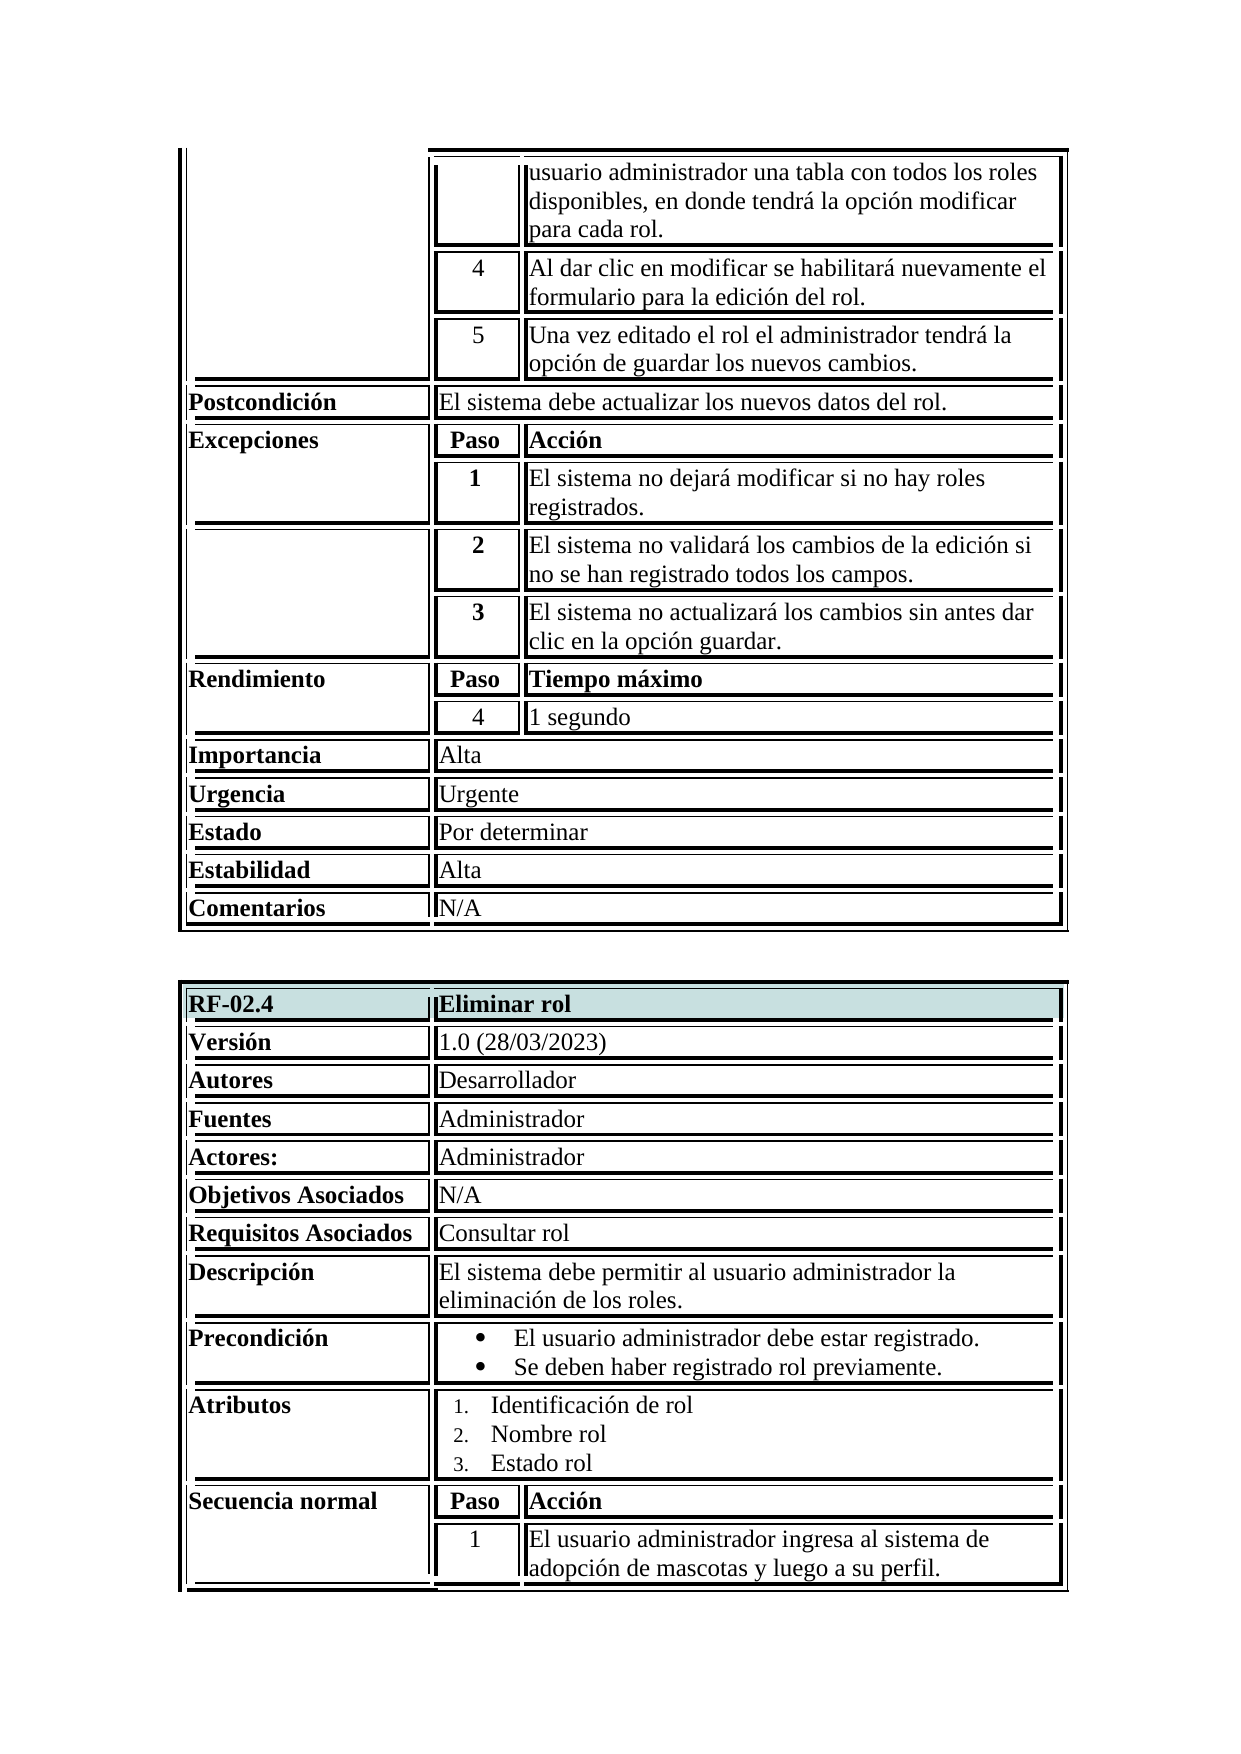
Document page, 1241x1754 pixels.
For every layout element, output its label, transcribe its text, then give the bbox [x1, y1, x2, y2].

table_cell Alta [433, 846, 1064, 884]
table_cell Descripción [183, 1247, 433, 1314]
table_cell Importancia [183, 731, 433, 769]
table_cell Estado [183, 808, 433, 846]
table_cell Requisitos Asociados [183, 1209, 433, 1247]
table_cell Comentarios [183, 884, 433, 922]
table_cell El sistema no actualizará los cambios sin antes dar clic en la opción guardar. [523, 588, 1064, 655]
table_cell Atributos [183, 1381, 433, 1477]
table_cell Por determinar [433, 808, 1064, 846]
table_cell 3 [433, 152, 523, 243]
table_cell Urgencia [183, 769, 433, 808]
table_cell El usuario administrador debe estar registrado. Se deben haber registrado rol previamente. [433, 1314, 1064, 1381]
table_cell Consultar rol [433, 1209, 1064, 1247]
table_header Eliminar rol [433, 984, 1064, 1018]
table_cell Al dar clic en modificar se habilitará nuevamente el formulario para la edición del rol. [523, 243, 1064, 310]
table_cell 1 [433, 454, 523, 521]
table_cell Postcondición [183, 377, 433, 416]
table_cell Secuencia normal [183, 1477, 433, 1582]
table_cell Estabilidad [183, 846, 433, 884]
table_cell [183, 521, 433, 655]
table_header RF-02.4 [183, 984, 433, 1018]
table_cell Precondición [183, 1314, 433, 1381]
table_cell Paso [433, 1478, 523, 1515]
table_cell 4 [433, 243, 523, 310]
table_cell Rendimiento [183, 655, 433, 731]
table_cell Versión [183, 1018, 433, 1056]
table_cell Acción [523, 416, 1064, 454]
table_cell El sistema debe permitir al usuario administrador la eliminación de los roles. [433, 1247, 1064, 1314]
table_cell El sistema no validará los cambios de la edición si no se han registrado todos los campos. [523, 521, 1064, 588]
table_cell 5 [433, 310, 523, 377]
table_cell 2 [433, 521, 523, 588]
table_cell Administrador [433, 1094, 1064, 1132]
table_cell Actores: [183, 1133, 433, 1171]
table_cell Paso [433, 655, 523, 693]
table_cell Tiempo máximo [523, 655, 1064, 693]
table_cell Desarrollador [433, 1056, 1064, 1094]
table_cell 1.0 (28/03/2023) [433, 1018, 1064, 1056]
table_cell Una vez editado el rol el administrador tendrá la opción de guardar los nuevos cambios. [523, 310, 1064, 377]
table_cell 1 segundo [523, 693, 1064, 731]
table_cell 4 [433, 693, 523, 731]
table_cell 1 [433, 1515, 523, 1582]
table_cell N/A [433, 1171, 1064, 1209]
table_cell El sistema debe actualizar los nuevos datos del rol. [433, 377, 1064, 416]
table_cell Urgente [433, 769, 1064, 808]
table_cell Objetivos Asociados [183, 1171, 433, 1209]
table_cell Alta [433, 731, 1064, 769]
table_cell El usuario administrador ingresa al sistema de adopción de mascotas y luego a su perfil. [523, 1515, 1064, 1582]
table_cell 3 [433, 588, 523, 655]
table_cell Paso [433, 417, 523, 454]
table_cell Identificación de rol Nombre rol Estado rol [433, 1381, 1064, 1477]
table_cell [523, 152, 1064, 243]
table_cell N/A [433, 884, 1064, 922]
table_cell El sistema no dejará modificar si no hay roles registrados. [523, 454, 1064, 521]
table_cell Fuentes [183, 1094, 433, 1132]
table_cell Autores [183, 1056, 433, 1094]
table_cell Excepciones [183, 416, 433, 521]
table_cell Administrador [433, 1133, 1064, 1171]
table_cell Acción [523, 1477, 1064, 1515]
